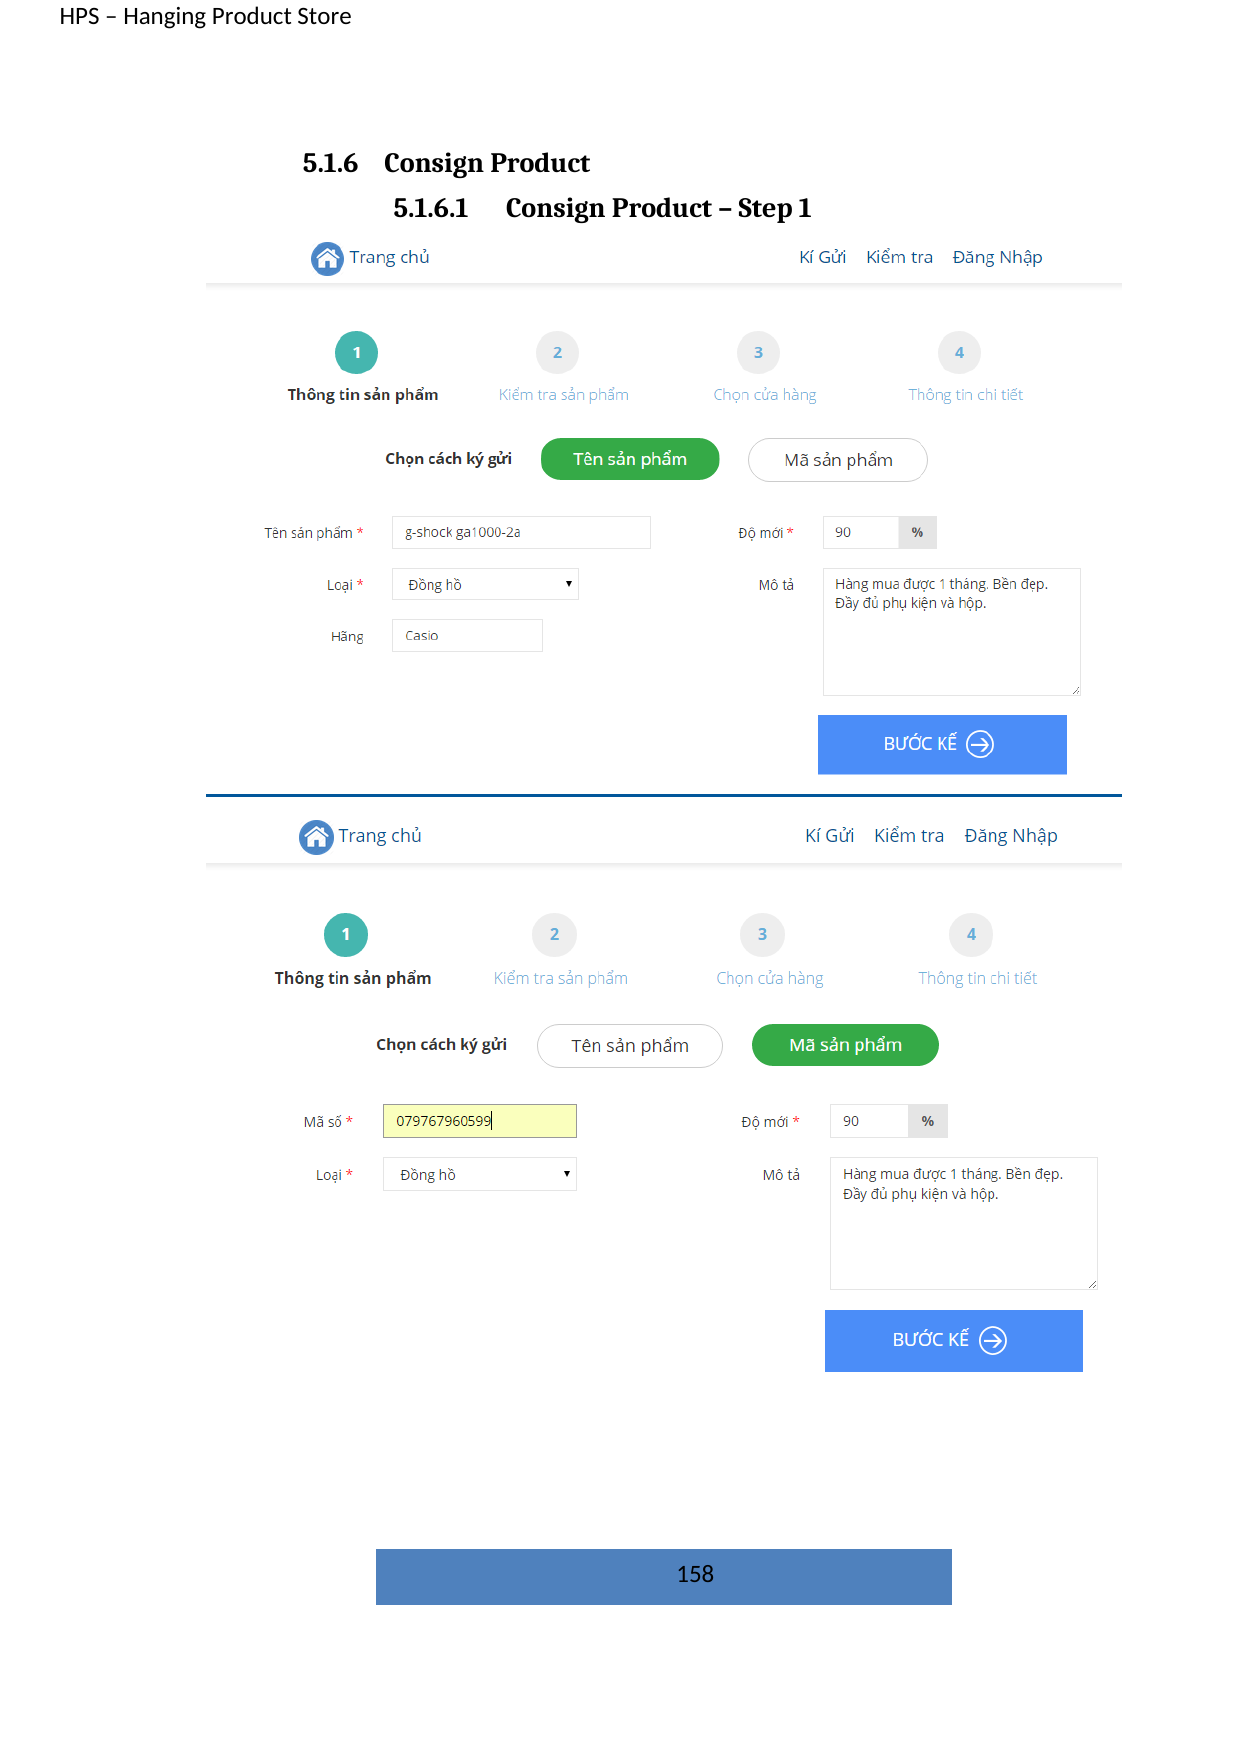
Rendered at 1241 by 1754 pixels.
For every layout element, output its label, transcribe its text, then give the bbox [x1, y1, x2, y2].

subtitle Consign Product [303, 147, 1122, 179]
subtitle Consign Product – Step 1 [393, 192, 1122, 224]
picture [206, 812, 1122, 1385]
picture [206, 236, 1122, 797]
